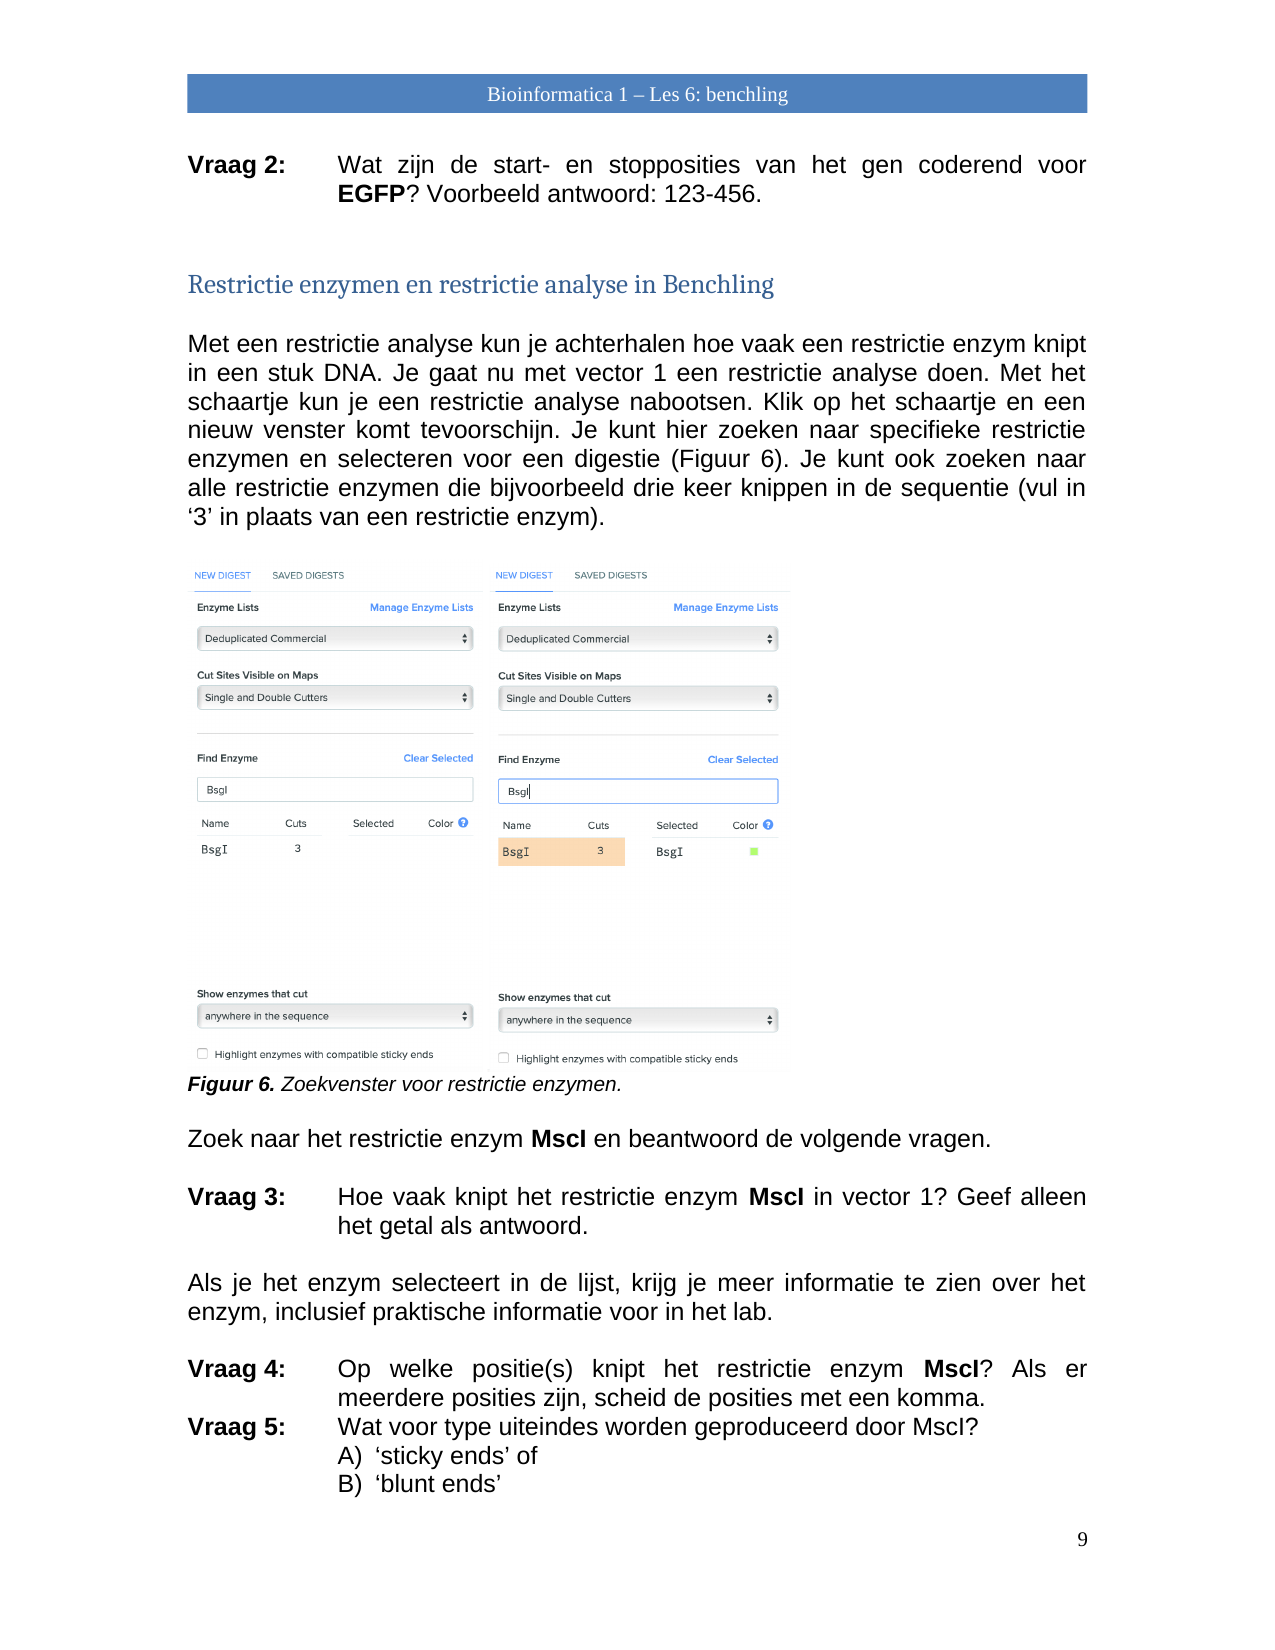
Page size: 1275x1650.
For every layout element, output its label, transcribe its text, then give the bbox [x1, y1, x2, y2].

text Figuur 6. Zoekvenster voor restrictie enzymen. [187, 1072, 1087, 1096]
text Als je het enzym selecteert in de lijst, krijg je meer informatie te zien over het enzym, inclusief praktische informatie voor in het lab. [187, 1268, 1087, 1326]
text Vraag 5: Wat voor type uiteindes worden geproduceerd door MscI? [187, 1412, 1087, 1441]
text Vraag 3: Hoe vaak knipt het restrictie enzym MscI in vector 1? Geef alleen het getal als antwoord. [187, 1182, 1087, 1239]
picture [487, 563, 791, 1072]
text Vraag 4: Op welke positie(s) knipt het restrictie enzym MscI? Als er meerdere posities zijn, scheid de posities met een komma. [187, 1354, 1087, 1412]
list ‘blunt ends’ [337, 1469, 1087, 1498]
text Met een restrictie analyse kun je achterhalen hoe vaak een restrictie enzym knipt in een stuk DNA. Je gaat nu met vector 1 een restrictie analyse doen. Met het schaartje kun je een restrictie analyse nabootsen. Klik op het schaartje en een nieuw venster komt tevoorschijn. Je kunt hier zoeken naar specifieke restrictie enzymen en selecteren voor een digestie (Figuur 6). Je kunt ook zoeken naar alle restrictie enzymen die bijvoorbeeld drie keer knippen in de sequentie (vul in ‘3’ in plaats van een restrictie enzym). [187, 329, 1087, 530]
text Vraag 2: Wat zijn de start- en stopposities van het gen coderend voor EGFP? Voorbeeld antwoord: 123-456. [187, 150, 1087, 207]
picture [187, 559, 483, 1072]
text Zoek naar het restrictie enzym MscI en beantwoord de volgende vragen. [187, 1124, 1087, 1153]
subtitle Restrictie enzymen en restrictie analyse in Benchling [187, 269, 1087, 300]
list ‘sticky ends’ of [337, 1441, 1087, 1469]
